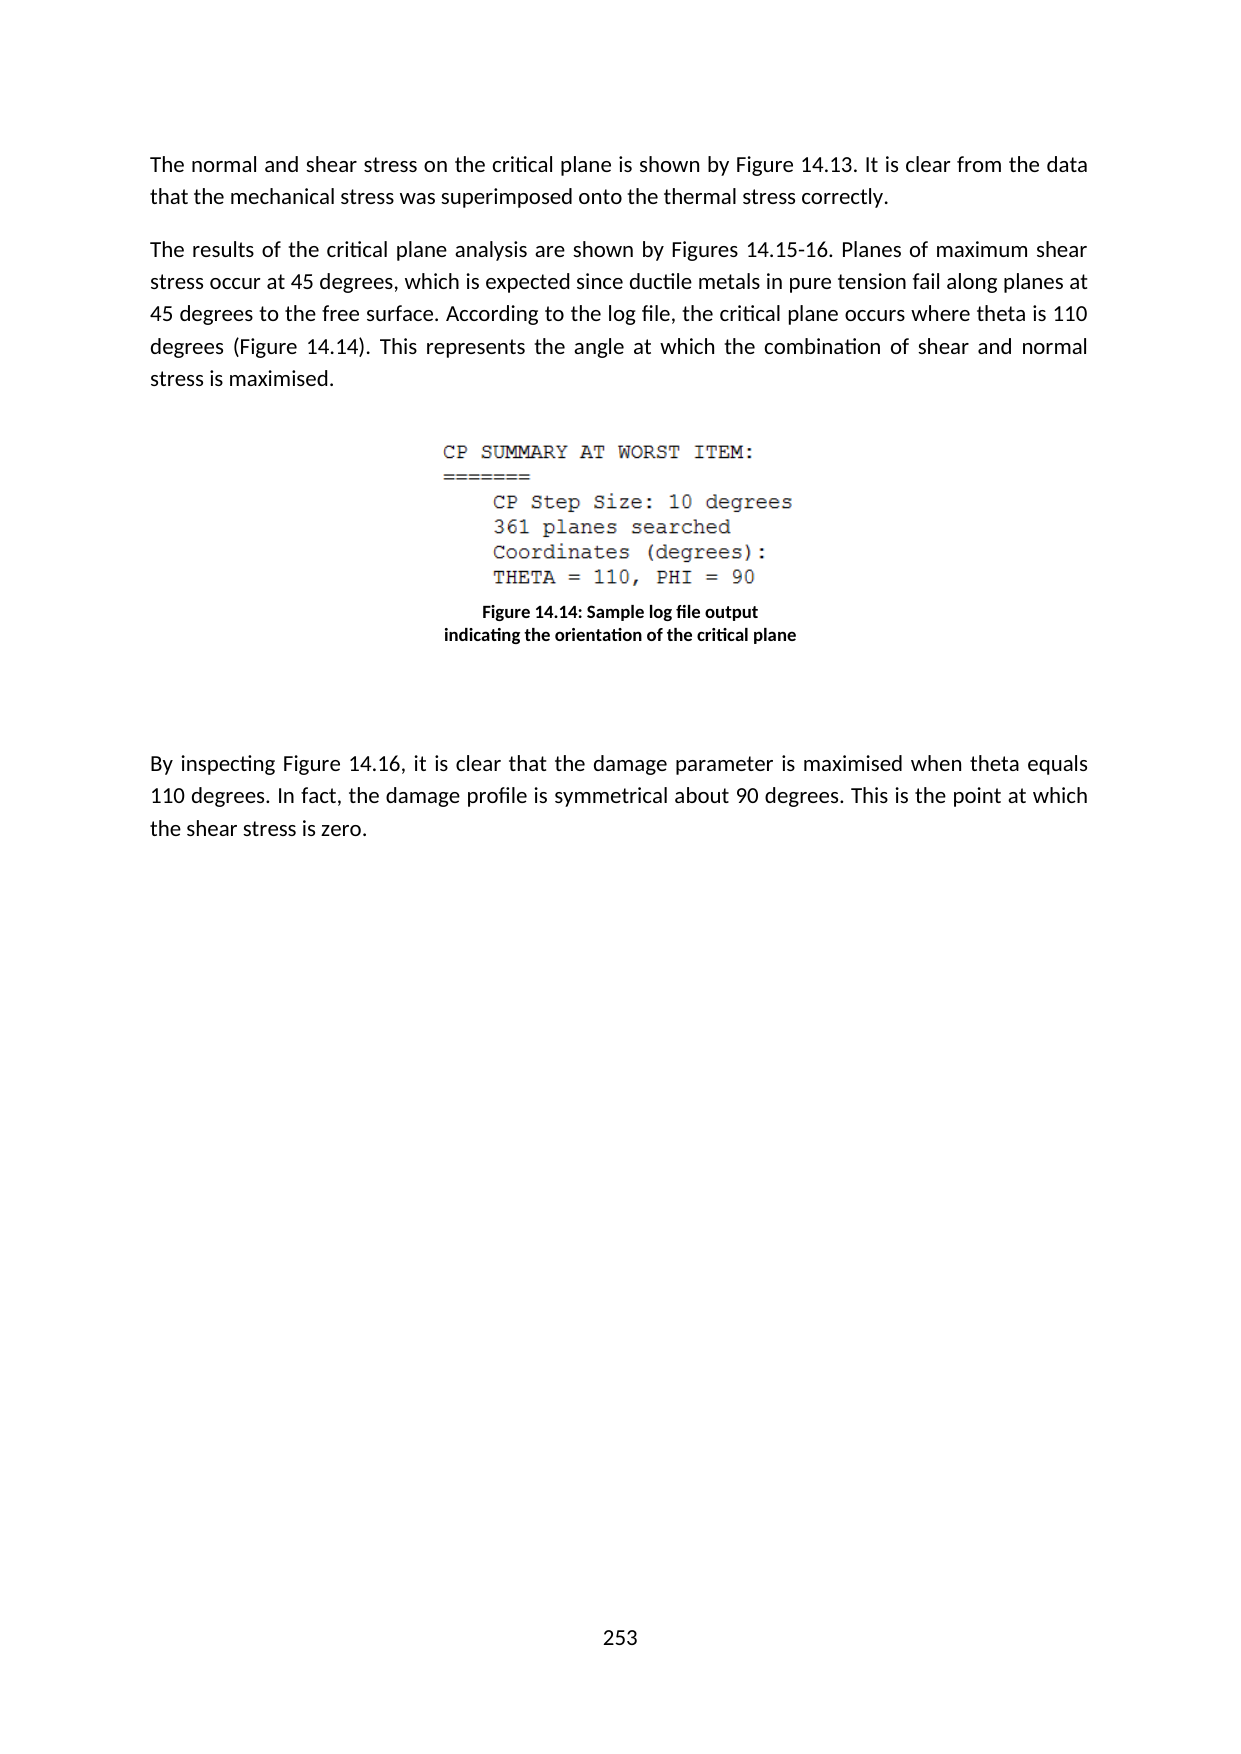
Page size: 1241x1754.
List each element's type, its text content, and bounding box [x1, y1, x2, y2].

text The results of the critical plane analysis are shown by Figures 14.15-16. Planes of maximum shear stress occur at 45 degrees, which is expected since ductile metals in pure tension fail along planes at 45 degrees to the free surface. According to the log file, the critical plane occurs where theta is 110 degrees (Figure 14.14). This represents the angle at which the combination of shear and normal stress is maximised. [150, 235, 1090, 392]
text The normal and shear stress on the critical plane is shown by Figure 14.13. It is clear from the data that the mechanical stress was superimposed onto the thermal stress correctly. [150, 150, 1090, 210]
text By inspecting Figure 14.16, it is clear that the damage parameter is maximised when theta equals 110 degrees. In fact, the damage profile is symmetrical about 90 degrees. This is the point at which the shear stress is zero. [150, 749, 1090, 842]
picture [443, 442, 797, 591]
